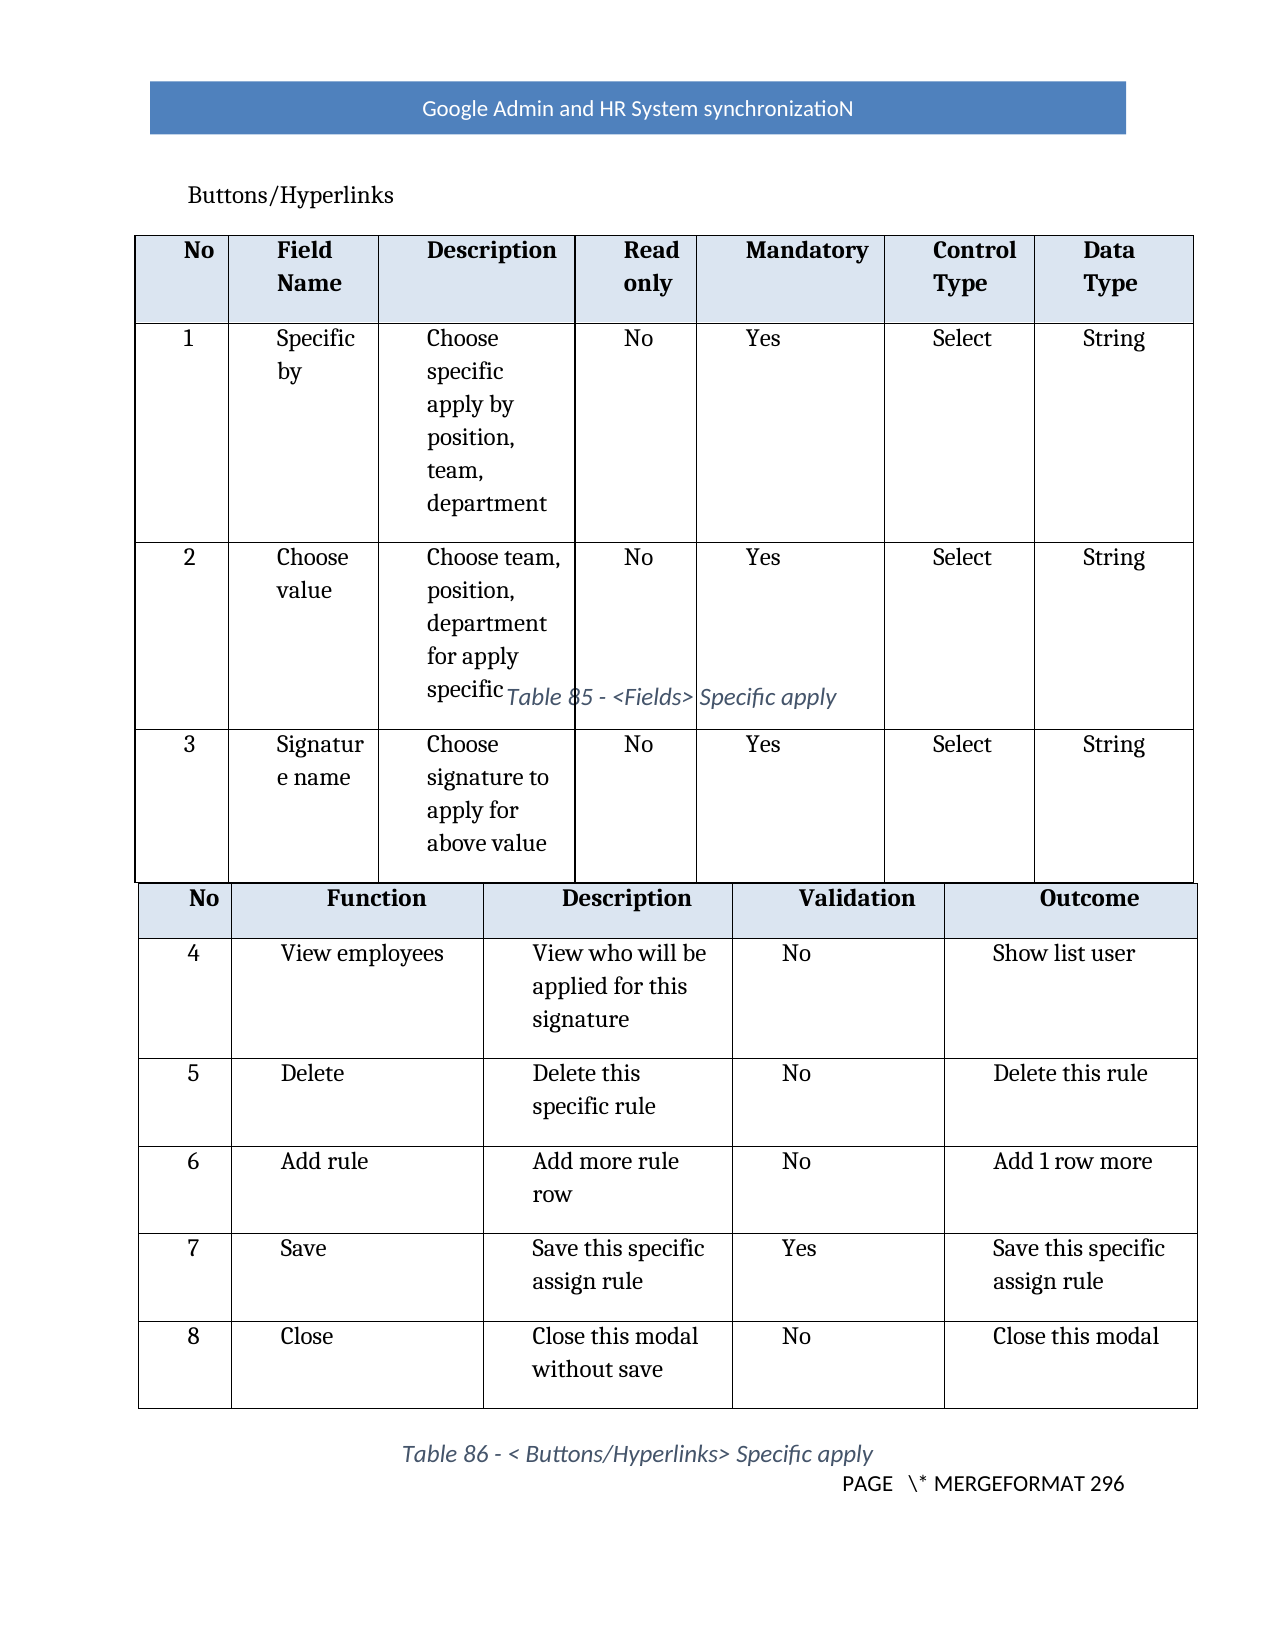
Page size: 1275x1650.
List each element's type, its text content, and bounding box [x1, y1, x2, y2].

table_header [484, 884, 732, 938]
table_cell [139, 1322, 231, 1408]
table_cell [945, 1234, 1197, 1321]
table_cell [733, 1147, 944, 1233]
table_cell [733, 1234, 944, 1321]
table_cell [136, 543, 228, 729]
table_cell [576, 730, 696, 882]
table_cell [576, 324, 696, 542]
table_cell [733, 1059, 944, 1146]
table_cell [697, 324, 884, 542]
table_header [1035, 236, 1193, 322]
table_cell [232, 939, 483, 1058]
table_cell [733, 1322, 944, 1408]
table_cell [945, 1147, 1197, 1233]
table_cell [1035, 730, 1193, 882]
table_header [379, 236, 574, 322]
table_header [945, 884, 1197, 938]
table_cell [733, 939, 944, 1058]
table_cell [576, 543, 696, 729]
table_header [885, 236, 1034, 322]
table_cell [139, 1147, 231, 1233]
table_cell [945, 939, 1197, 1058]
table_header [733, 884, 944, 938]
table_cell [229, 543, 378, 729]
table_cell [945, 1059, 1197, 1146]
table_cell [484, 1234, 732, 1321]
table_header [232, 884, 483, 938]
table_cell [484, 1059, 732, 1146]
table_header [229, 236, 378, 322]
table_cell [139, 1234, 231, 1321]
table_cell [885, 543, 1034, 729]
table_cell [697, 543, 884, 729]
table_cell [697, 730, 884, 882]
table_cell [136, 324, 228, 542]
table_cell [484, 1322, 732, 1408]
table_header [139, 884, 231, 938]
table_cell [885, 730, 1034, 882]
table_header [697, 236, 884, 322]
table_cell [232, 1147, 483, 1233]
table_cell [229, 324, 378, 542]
text Buttons/Hyperlinks [187, 181, 1125, 209]
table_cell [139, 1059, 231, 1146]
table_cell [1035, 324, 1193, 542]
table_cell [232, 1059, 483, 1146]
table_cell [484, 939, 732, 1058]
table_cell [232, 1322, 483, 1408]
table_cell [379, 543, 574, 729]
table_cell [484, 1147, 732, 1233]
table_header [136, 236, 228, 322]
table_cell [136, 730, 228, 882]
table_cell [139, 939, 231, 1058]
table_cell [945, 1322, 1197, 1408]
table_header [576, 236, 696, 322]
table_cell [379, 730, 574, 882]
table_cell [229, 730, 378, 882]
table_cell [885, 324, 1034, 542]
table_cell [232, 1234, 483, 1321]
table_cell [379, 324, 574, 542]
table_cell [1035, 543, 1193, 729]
